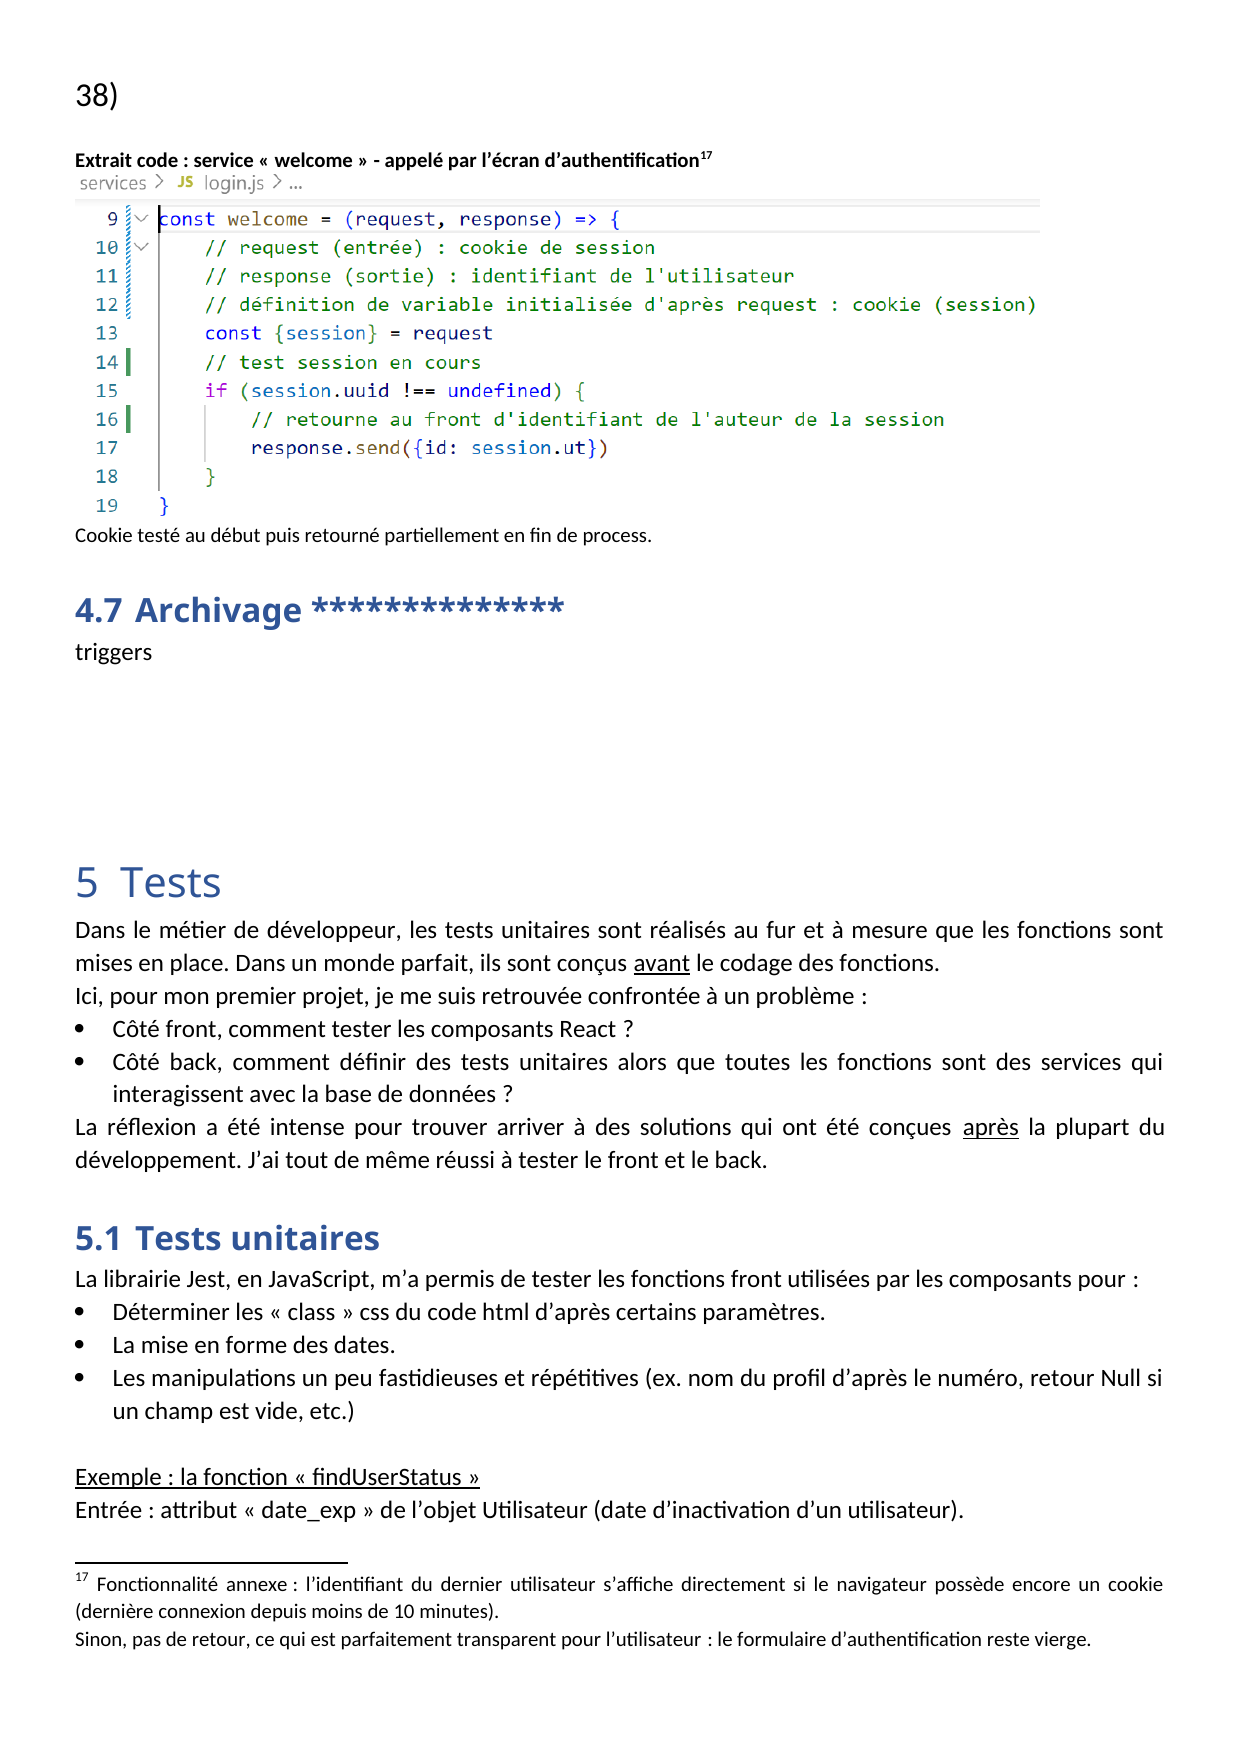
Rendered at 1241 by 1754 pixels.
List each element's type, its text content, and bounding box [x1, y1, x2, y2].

text Déterminer les « class » css du code html d’après certains paramètres. [75, 1296, 1165, 1327]
list La réflexion a été intense pour trouver arriver à des solutions qui ont été conçues après la plupart du développement. J’ai tout de même réussi à tester le front et le back. [75, 1112, 1165, 1175]
text Entrée : attribut « date_exp » de l’objet Utilisateur (date d’inactivation d’un utilisateur). [75, 1494, 1165, 1524]
text Extrait code : service « welcome » - appelé par l’écran d’authentification [75, 147, 1165, 173]
subtitle Tests [75, 853, 1165, 909]
text Dans le métier de développeur, les tests unitaires sont réalisés au fur et à mesure que les fonctions sont mises en place. Dans un monde parfait, ils sont conçus avant le codage des fonctions. [75, 914, 1165, 977]
text La mise en forme des dates. [75, 1329, 1165, 1360]
subtitle Tests unitaires [75, 1214, 1165, 1260]
text Côté back, comment définir des tests unitaires alors que toutes les fonctions sont des services qui interagissent avec la base de données ? [75, 1046, 1165, 1109]
subtitle Archivage ************** [75, 587, 1165, 632]
text Les manipulations un peu fastidieuses et répétitives (ex. nom du profil d’après le numéro, retour Null si un champ est vide, etc.) [75, 1362, 1165, 1426]
text triggers [75, 636, 1165, 666]
text Ici, pour mon premier projet, je me suis retrouvée confrontée à un problème : [75, 980, 1165, 1010]
picture [75, 174, 1040, 521]
text Cookie testé au début puis retourné partiellement en fin de process. [75, 522, 1165, 548]
text Exemple : la fonction « findUserStatus » [75, 1461, 1165, 1491]
list La librairie Jest, en JavaScript, m’a permis de tester les fonctions front utilisées par les composants pour : [75, 1263, 1165, 1294]
text Côté front, comment tester les composants React ? [75, 1013, 1165, 1043]
